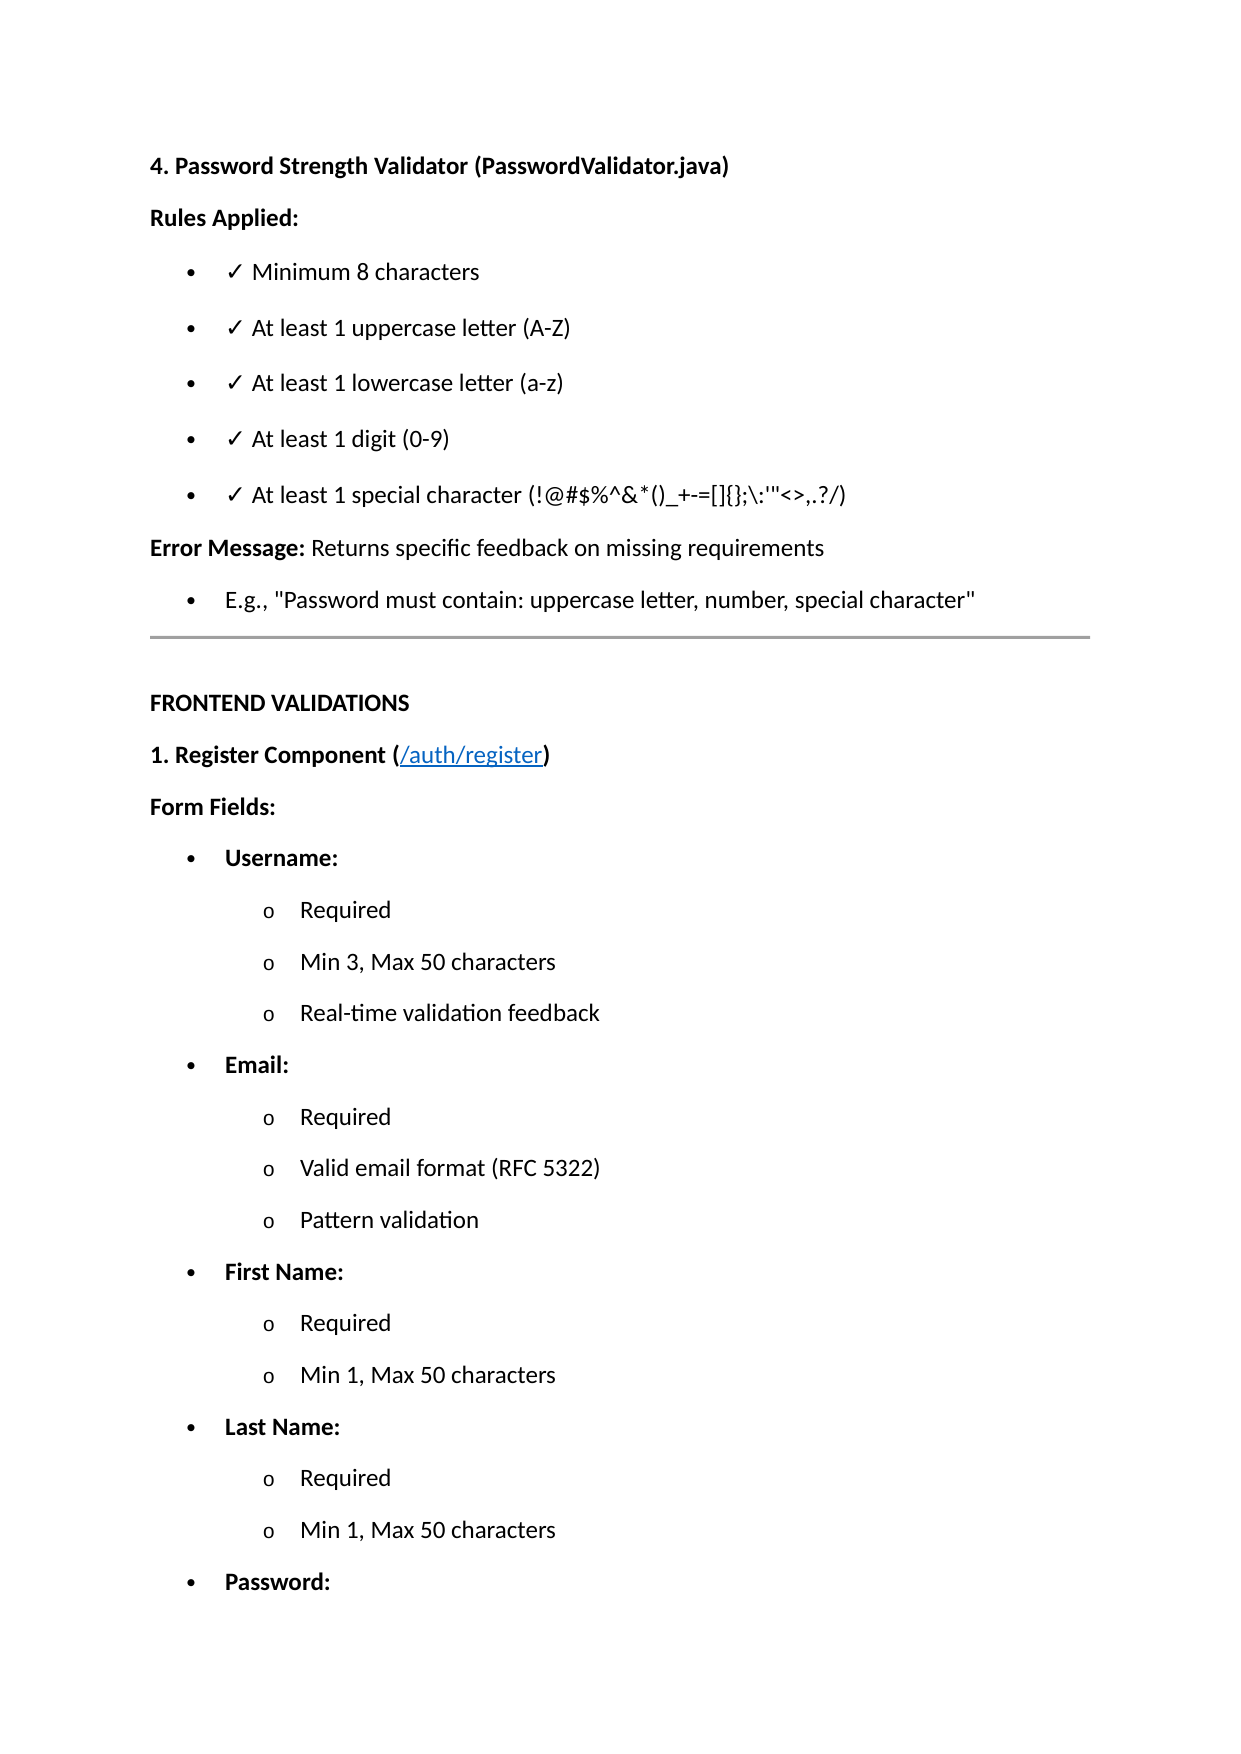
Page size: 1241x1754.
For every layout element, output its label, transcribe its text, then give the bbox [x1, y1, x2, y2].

list Last Name: [187, 1411, 1090, 1441]
list Email: [187, 1049, 1090, 1080]
list Min 1, Max 50 characters [262, 1514, 1090, 1545]
list ✓ At least 1 digit (0-9) [187, 421, 1090, 455]
text FRONTEND VALIDATIONS [150, 687, 1090, 718]
text Form Fields: [150, 791, 1090, 821]
list Min 1, Max 50 characters [262, 1359, 1090, 1390]
list Pattern validation [262, 1204, 1090, 1235]
list Valid email format (RFC 5322) [262, 1152, 1090, 1183]
list First Name: [187, 1256, 1090, 1286]
list Min 3, Max 50 characters [262, 946, 1090, 976]
list Real-time validation feedback [262, 997, 1090, 1028]
text Error Message: Returns specific feedback on missing requirements [150, 532, 1090, 563]
list E.g., "Password must contain: uppercase letter, number, special character" [187, 584, 1090, 615]
list Required [262, 1462, 1090, 1493]
text Rules Applied: [150, 202, 1090, 232]
list Required [262, 1307, 1090, 1338]
text 1. Register Component (/auth/register) [150, 739, 1090, 770]
list ✓ At least 1 uppercase letter (A-Z) [187, 309, 1090, 343]
list Username: [187, 842, 1090, 873]
text 4. Password Strength Validator (PasswordValidator.java) [150, 150, 1090, 181]
list ✓ At least 1 lowercase letter (a-z) [187, 365, 1090, 399]
list ✓ Minimum 8 characters [187, 253, 1090, 287]
list Required [262, 1101, 1090, 1131]
list Password: [187, 1566, 1090, 1596]
list ✓ At least 1 special character (!@#$%^&*()_+-=[]{};\:'"<>,.?/) [187, 477, 1090, 511]
list Required [262, 894, 1090, 925]
